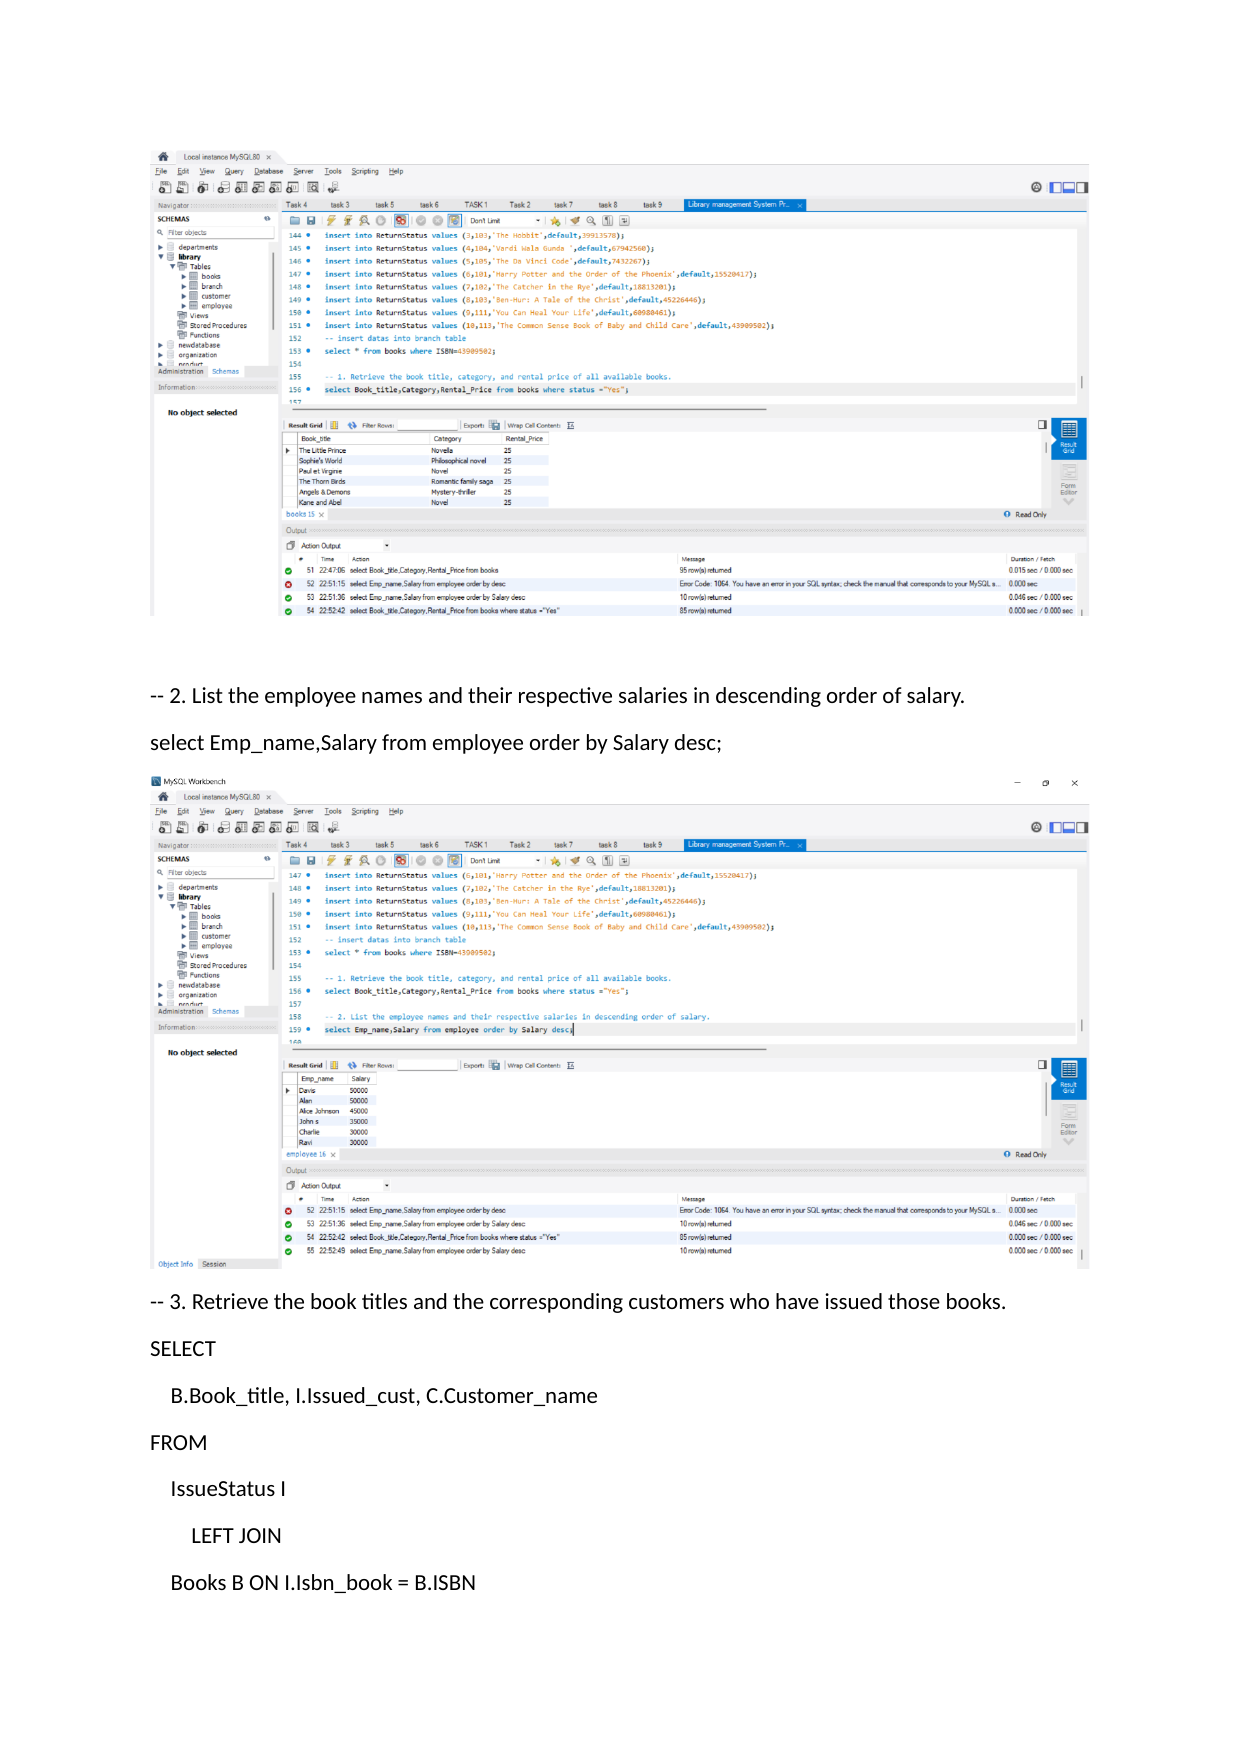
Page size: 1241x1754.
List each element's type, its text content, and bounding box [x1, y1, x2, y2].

text SELECT [150, 1334, 1090, 1362]
text FROM [150, 1428, 1090, 1456]
text IssueStatus I [150, 1474, 1090, 1502]
text select Emp_name,Salary from employee order by Salary desc; [150, 728, 1090, 756]
text Books B ON I.Isbn_book = B.ISBN [150, 1568, 1090, 1596]
text B.Book_title, I.Issued_cust, C.Customer_name [150, 1381, 1090, 1409]
picture [150, 150, 1090, 616]
picture [150, 774, 1090, 1269]
text -- 2. List the employee names and their respective salaries in descending order of salary. [150, 681, 1090, 709]
text -- 3. Retrieve the book titles and the corresponding customers who have issued those books. [150, 1287, 1090, 1315]
text LEFT JOIN [150, 1521, 1090, 1549]
